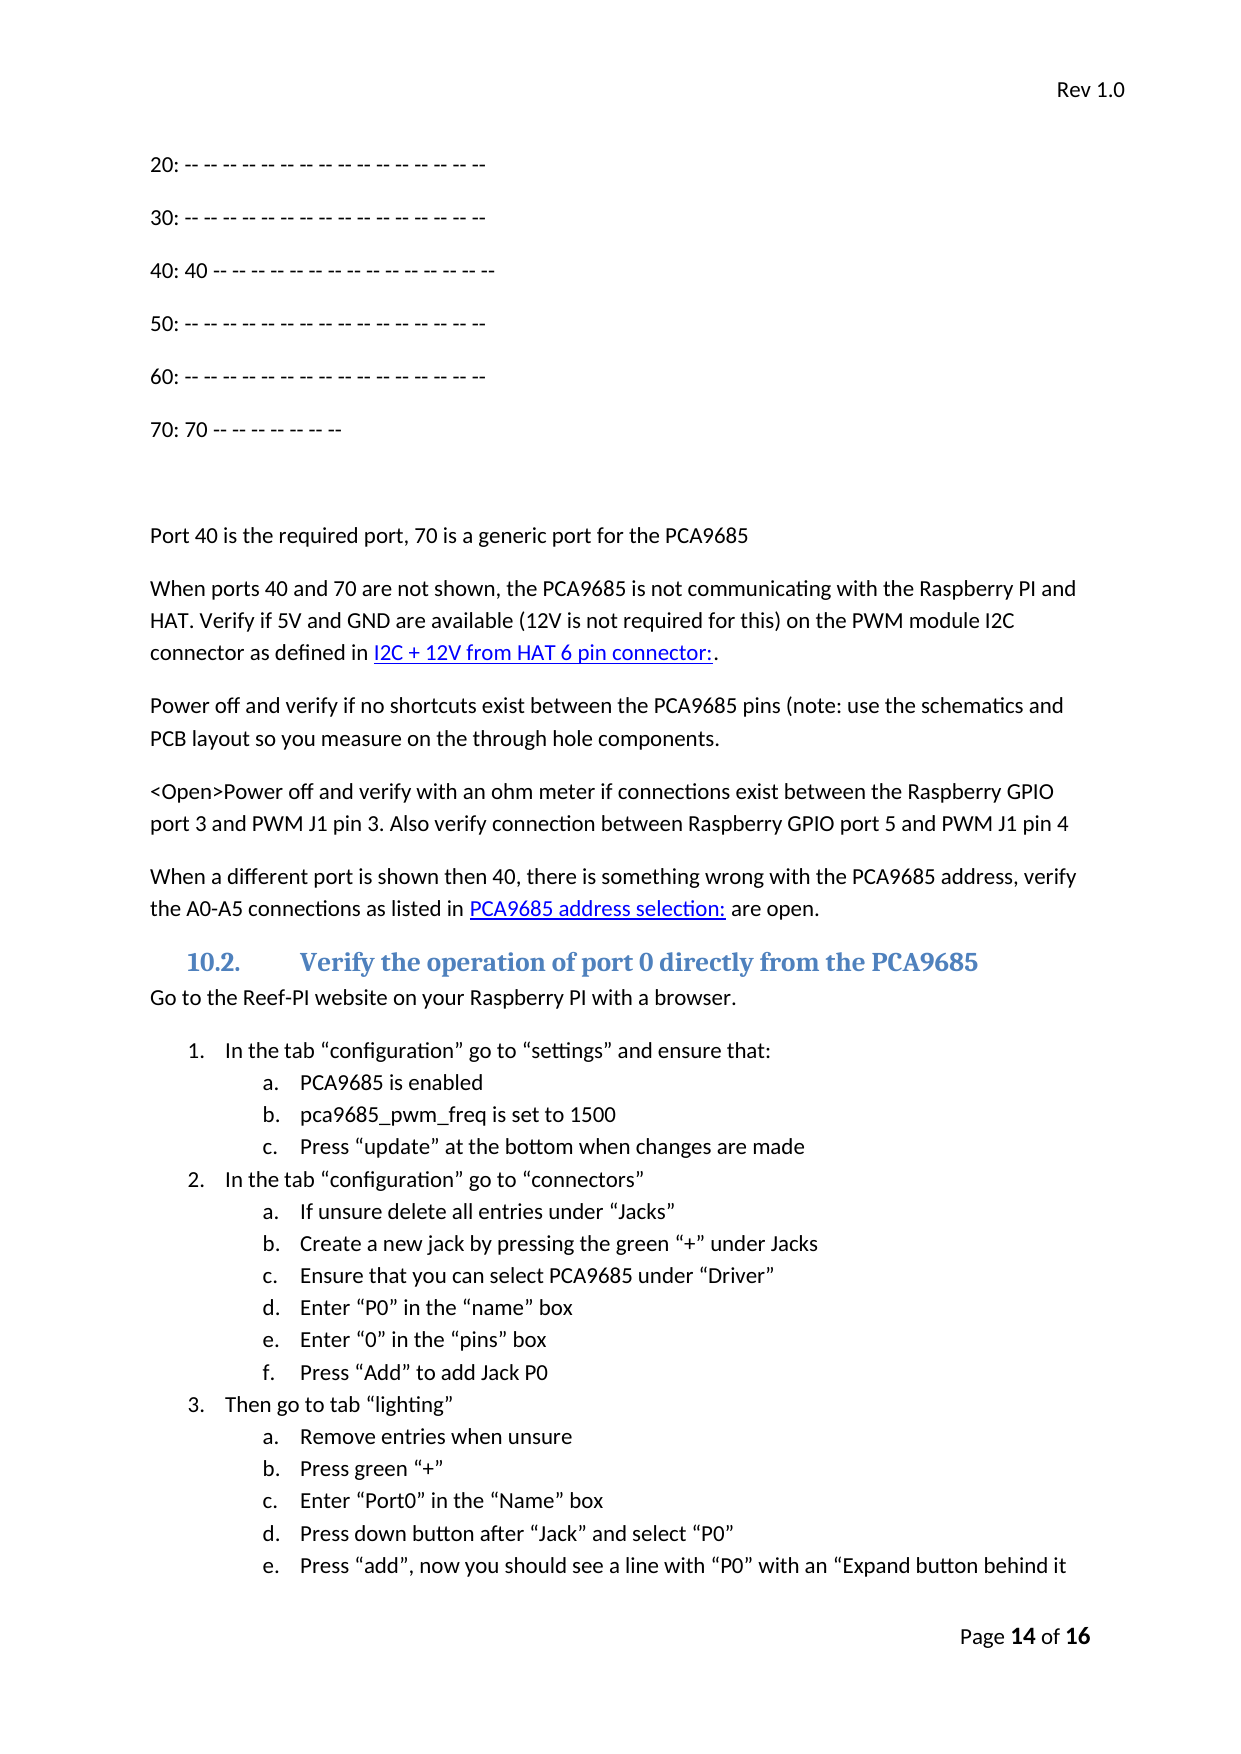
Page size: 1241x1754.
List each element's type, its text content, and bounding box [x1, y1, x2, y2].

list If unsure delete all entries under “Jacks” [262, 1197, 1090, 1225]
text Power off and verify if no shortcuts exist between the PCA9685 pins (note: use the schematics and PCB layout so you measure on the through hole components. [150, 692, 1090, 752]
text 70: 70 -- -- -- -- -- -- -- [150, 415, 1090, 443]
text Port 40 is the required port, 70 is a generic port for the PCA9685 [150, 521, 1090, 549]
list Press green “+” [262, 1454, 1090, 1482]
list Create a new jack by pressing the green “+” under Jacks [262, 1229, 1090, 1257]
list PCA9685 is enabled [262, 1068, 1090, 1096]
list Enter “P0” in the “name” box [262, 1293, 1090, 1321]
text 40: 40 -- -- -- -- -- -- -- -- -- -- -- -- -- -- -- [150, 256, 1090, 284]
list Enter “Port0” in the “Name” box [262, 1487, 1090, 1514]
text <Open>Power off and verify with an ohm meter if connections exist between the Raspberry GPIO port 3 and PWM J1 pin 3. Also verify connection between Raspberry GPIO port 5 and PWM J1 pin 4 [150, 777, 1090, 837]
text Go to the Reef-PI website on your Raspberry PI with a browser. [150, 983, 1090, 1011]
list Remove entries when unsure [262, 1422, 1090, 1450]
text 30: -- -- -- -- -- -- -- -- -- -- -- -- -- -- -- -- [150, 203, 1090, 231]
text 20: -- -- -- -- -- -- -- -- -- -- -- -- -- -- -- -- [150, 150, 1090, 178]
list Then go to tab “lighting” [187, 1390, 1090, 1418]
text 50: -- -- -- -- -- -- -- -- -- -- -- -- -- -- -- -- [150, 309, 1090, 337]
list Press down button after “Jack” and select “P0” [262, 1519, 1090, 1547]
list In the tab “configuration” go to “settings” and ensure that: [187, 1036, 1090, 1064]
subtitle Verify the operation of port 0 directly from the PCA9685 [187, 947, 1090, 978]
text When ports 40 and 70 are not shown, the PCA9685 is not communicating with the Raspberry PI and HAT. Verify if 5V and GND are available (12V is not required for this) on the PWM module I2C connector as defined in I2C + 12V from HAT 6 pin connector:. [150, 574, 1090, 667]
list Press “add”, now you should see a line with “P0” with an “Expand button behind it [262, 1551, 1090, 1579]
list pca9685_pwm_freq is set to 1500 [262, 1100, 1090, 1128]
text 60: -- -- -- -- -- -- -- -- -- -- -- -- -- -- -- -- [150, 362, 1090, 390]
list Ensure that you can select PCA9685 under “Driver” [262, 1261, 1090, 1289]
text When a different port is shown then 40, there is something wrong with the PCA9685 address, verify the A0-A5 connections as listed in PCA9685 address selection: are open. [150, 862, 1090, 922]
list In the tab “configuration” go to “connectors” [187, 1165, 1090, 1193]
list Press “Add” to add Jack P0 [262, 1358, 1090, 1386]
list Press “update” at the bottom when changes are made [262, 1132, 1090, 1161]
list Enter “0” in the “pins” box [262, 1326, 1090, 1354]
